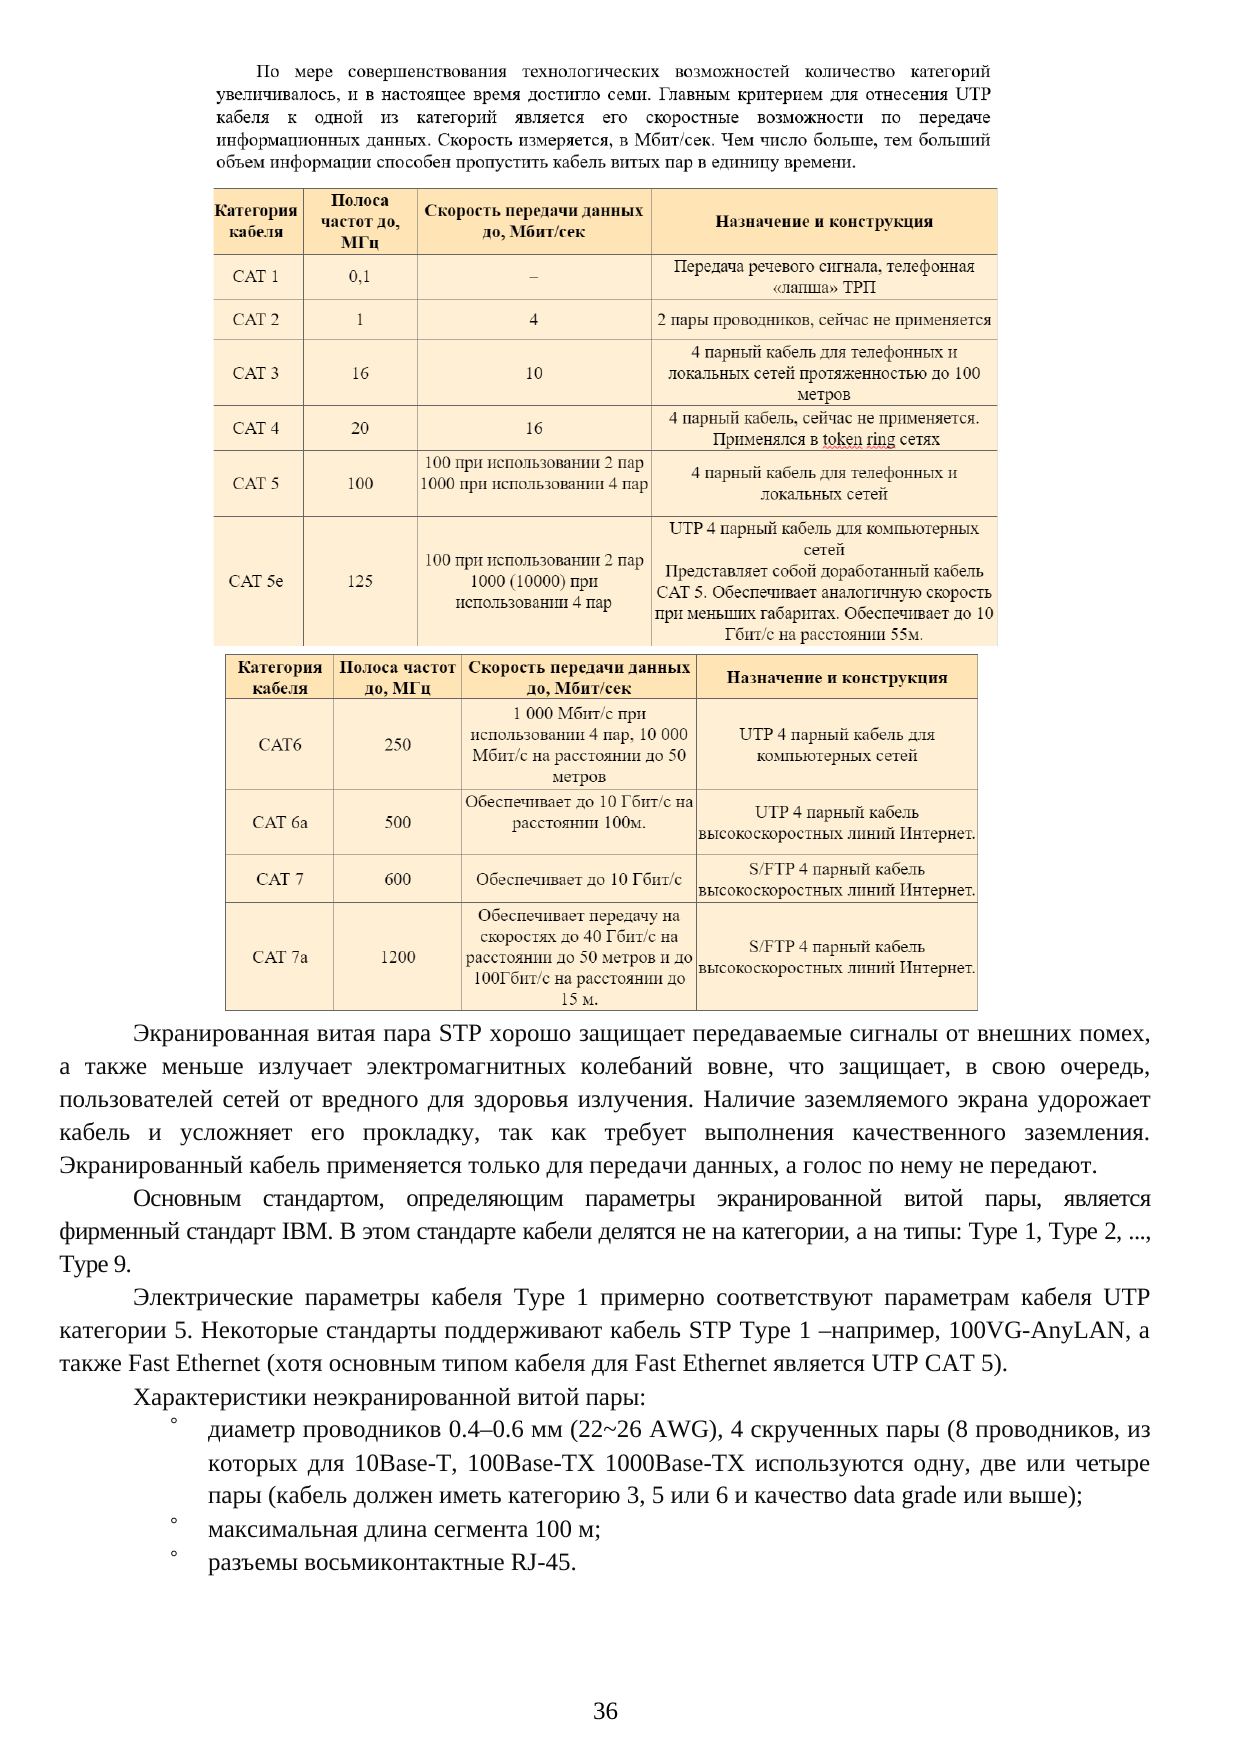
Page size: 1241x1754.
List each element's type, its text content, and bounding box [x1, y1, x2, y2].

picture [213, 59, 998, 646]
text Экранированная витая пара STP хорошо защищает передаваемые сигналы от внешних помех, а также меньше излучает электромагнитных колебаний вовне, что защищает, в свою очередь, пользователей сетей от вредного для здоровья излучения. Наличие заземляемого экрана удорожает кабель и усложняет его прокладку, так как требует выполнения качественного заземления. Экранированный кабель применяется только для передачи данных, а голос по нему не передают.​ [59, 1018, 1152, 1179]
picture [224, 650, 986, 1014]
text Характеристики неэкранированной витой пары:​ [59, 1382, 1152, 1410]
list разъемы восьмиконтактные RJ-45. ​ [170, 1547, 1152, 1575]
text Основным стандартом, определяющим параметры экранированной витой пары, является фирменный стандарт IBM. В этом стандарте кабели делятся не на категории, а на типы: Туре 1, Туре 2, ..., Туре 9.​ [59, 1183, 1152, 1278]
text Электрические параметры кабеля Туре 1 примерно соответствуют параметрам кабеля UTP категории 5. Некоторые стандарты поддерживают кабель STP Туре 1 –например, 100VG-AnyLAN, а также Fast Ethernet (хотя основным типом кабеля для Fast Ethernet является UTP CAT 5).​ [59, 1282, 1152, 1377]
list диаметр проводников 0.4–0.6 мм (22~26 AWG), 4 скрученных пары (8 проводников, из которых для 10Base-T, 100Base-TX 1000Base-TX используются одну, две или четыре пары (кабель должен иметь категорию 3, 5 или 6 и качество data grade или выше);​ [170, 1414, 1152, 1509]
list максимальная длина сегмента 100 м;​ [170, 1514, 1152, 1542]
